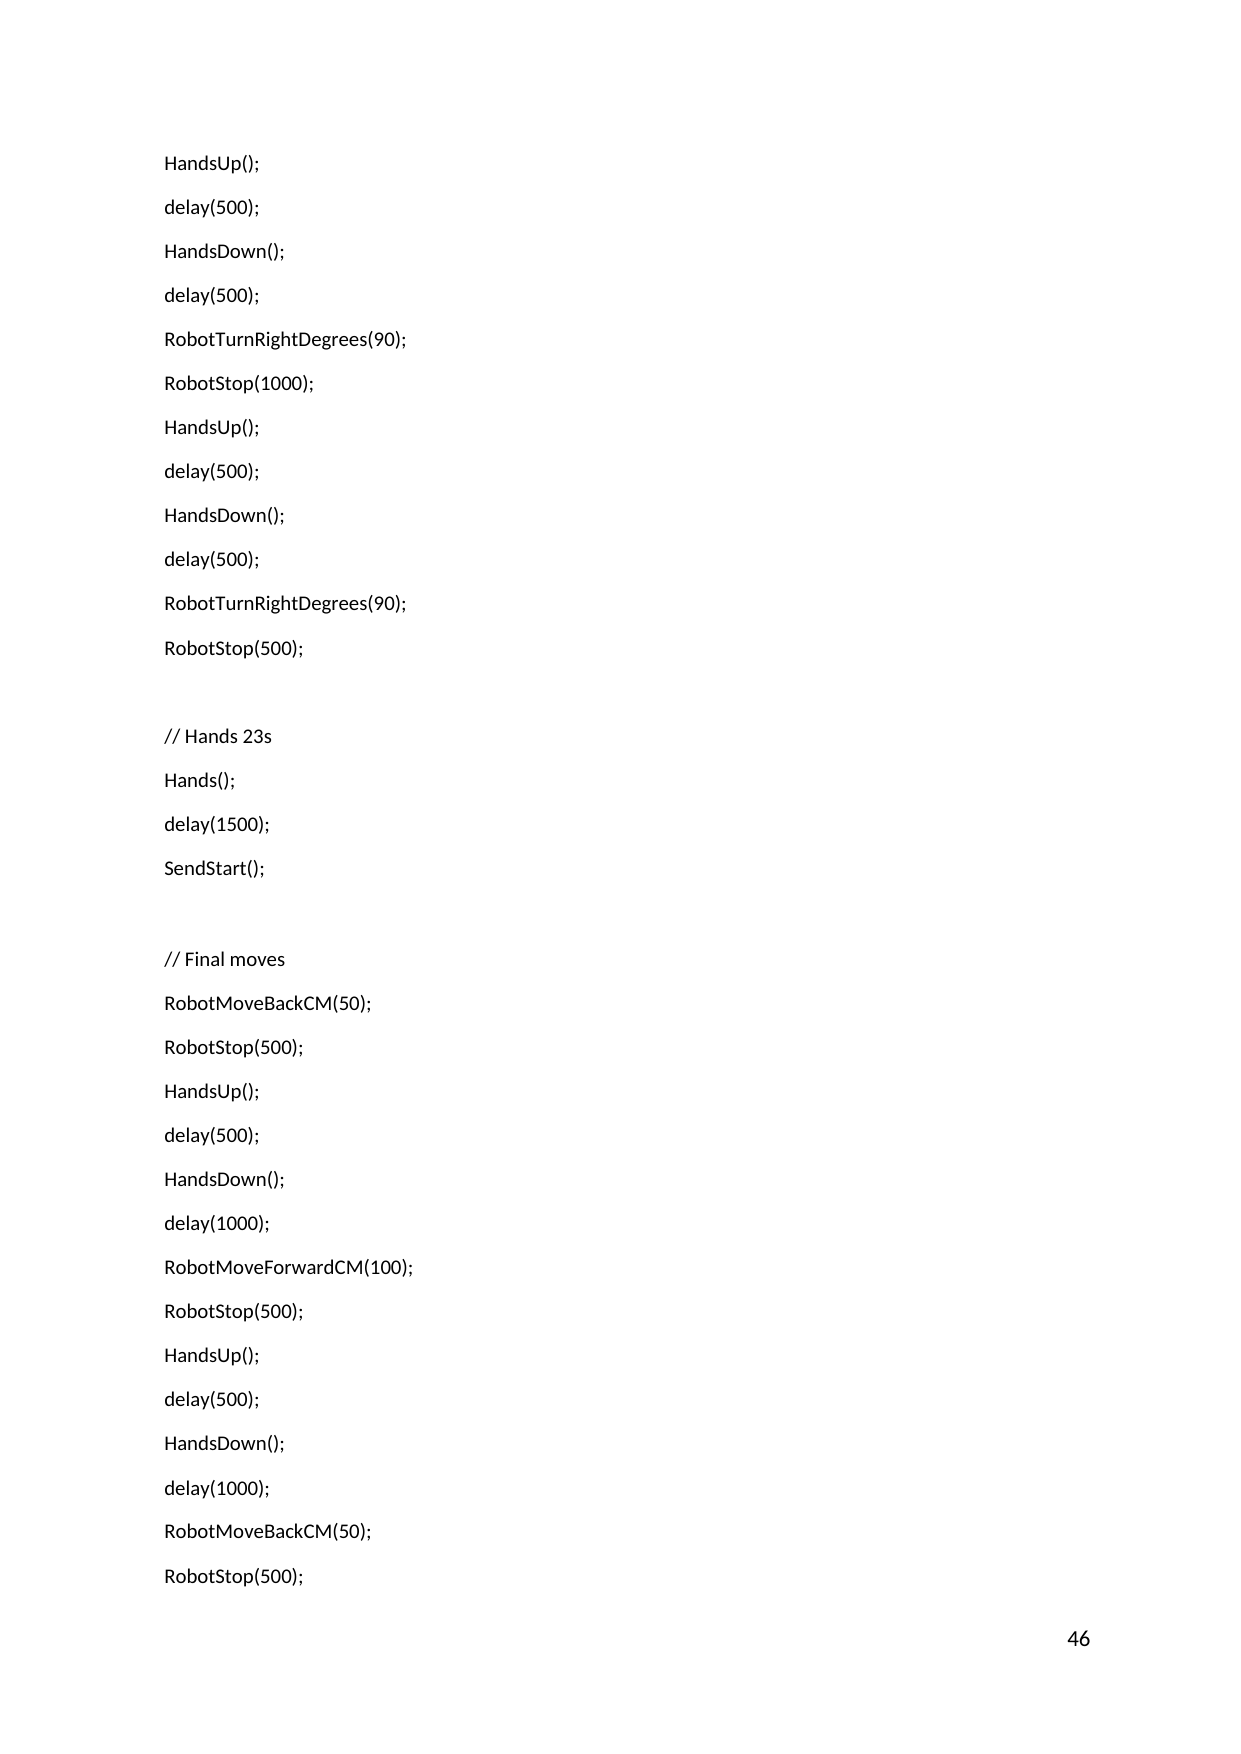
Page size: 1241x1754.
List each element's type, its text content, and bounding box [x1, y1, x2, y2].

text delay(500); [150, 458, 1090, 484]
text delay(500); [150, 1122, 1090, 1148]
text // Final moves [150, 946, 1090, 971]
text RobotStop(500); [150, 1034, 1090, 1059]
text delay(500); [150, 194, 1090, 219]
text delay(1000); [150, 1210, 1090, 1236]
text delay(1000); [150, 1475, 1090, 1500]
text SendStart(); [150, 855, 1090, 880]
text HandsUp(); [150, 1342, 1090, 1368]
text RobotStop(1000); [150, 370, 1090, 396]
text RobotStop(500); [150, 1298, 1090, 1324]
text RobotMoveBackCM(50); [150, 1519, 1090, 1544]
text RobotTurnRightDegrees(90); [150, 326, 1090, 352]
text delay(500); [150, 547, 1090, 572]
text HandsUp(); [150, 414, 1090, 440]
text HandsDown(); [150, 1166, 1090, 1192]
text HandsUp(); [150, 150, 1090, 175]
text HandsDown(); [150, 1431, 1090, 1456]
text delay(500); [150, 1387, 1090, 1412]
text RobotMoveForwardCM(100); [150, 1254, 1090, 1280]
text delay(1500); [150, 811, 1090, 836]
text RobotTurnRightDegrees(90); [150, 591, 1090, 616]
text delay(500); [150, 282, 1090, 308]
text // Hands 23s [150, 723, 1090, 748]
text RobotStop(500); [150, 635, 1090, 660]
text Hands(); [150, 767, 1090, 792]
text HandsDown(); [150, 238, 1090, 263]
text RobotStop(500); [150, 1563, 1090, 1588]
text RobotMoveBackCM(50); [150, 990, 1090, 1015]
text HandsDown(); [150, 502, 1090, 528]
text HandsUp(); [150, 1078, 1090, 1103]
